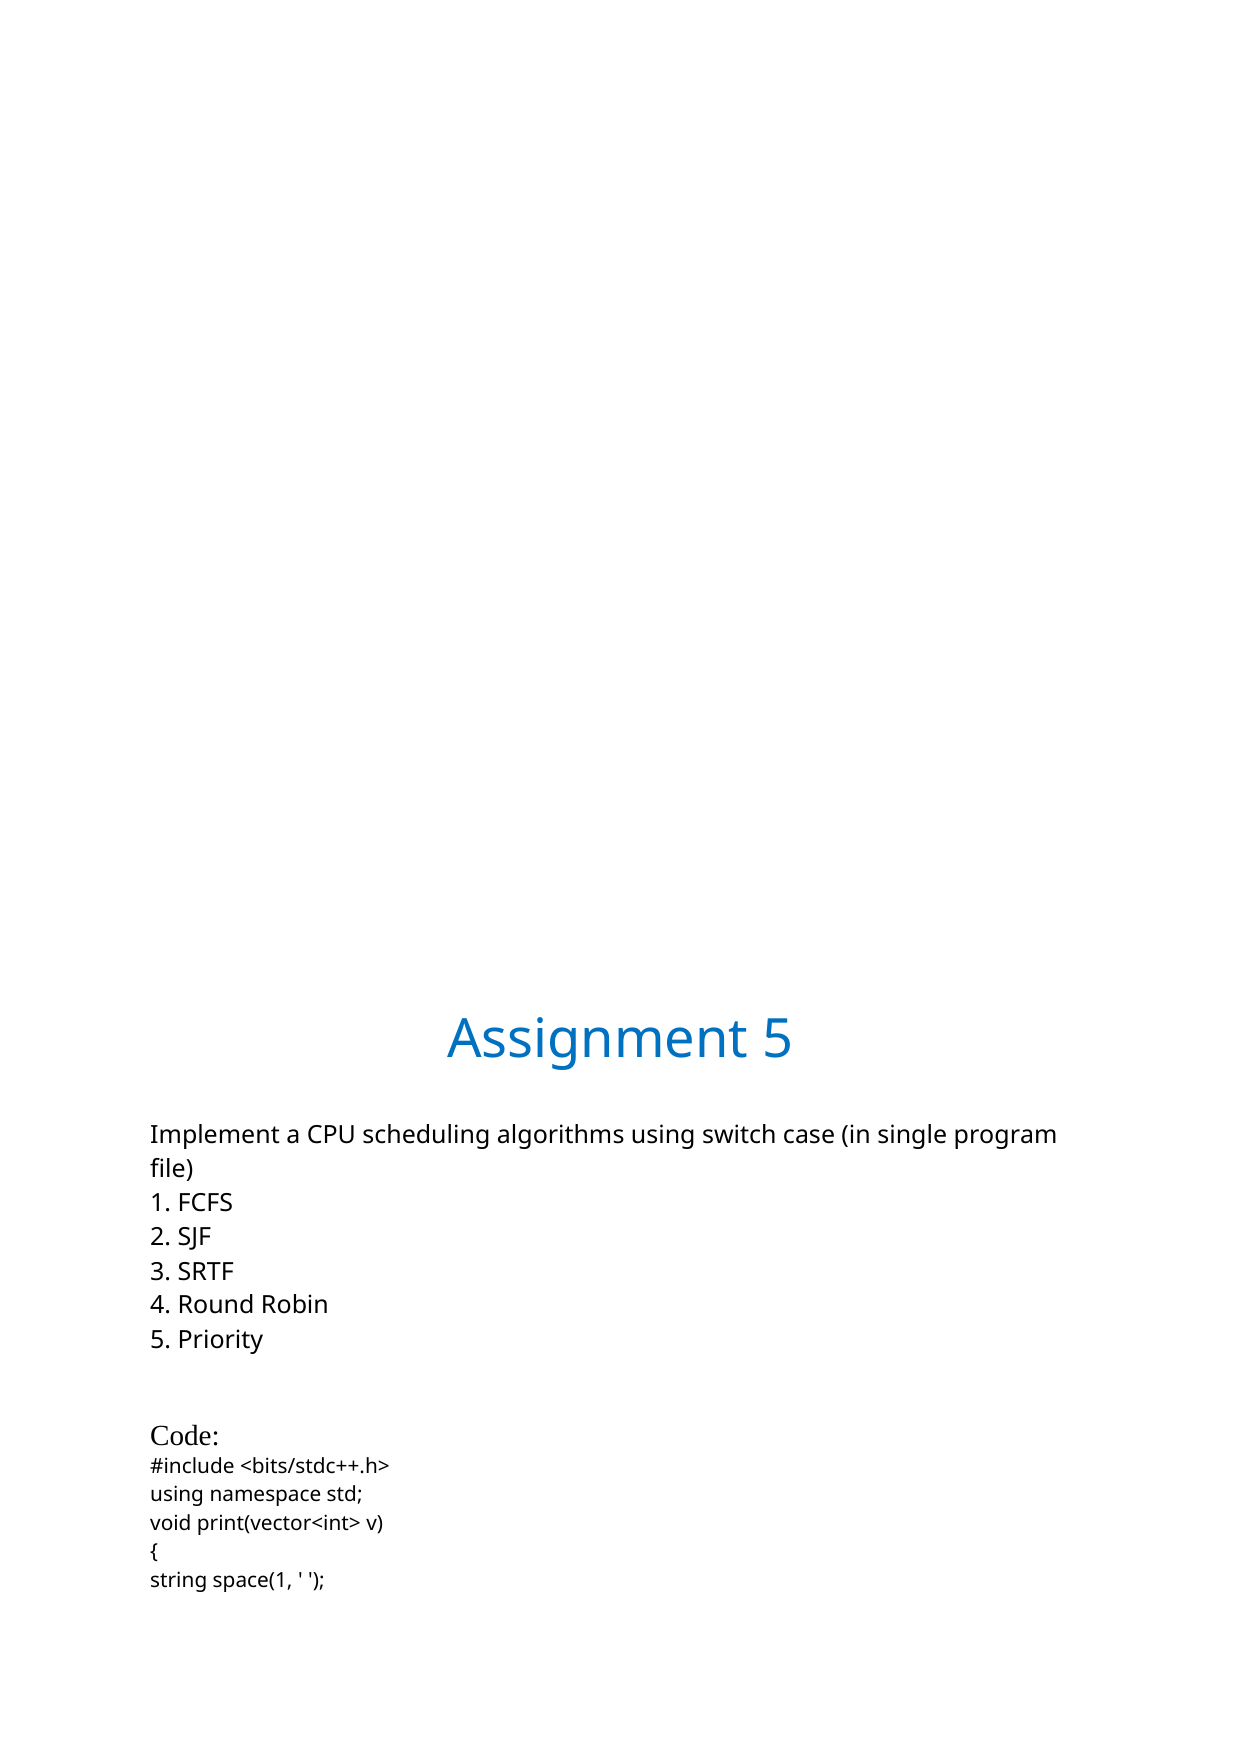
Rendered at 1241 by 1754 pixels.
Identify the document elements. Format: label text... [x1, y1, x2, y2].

text string space(1, ' '); [150, 1565, 1090, 1593]
text #include <bits/stdc++.h> [150, 1451, 1090, 1479]
text 4. Round Robin [150, 1287, 1090, 1321]
text using namespace std; [150, 1479, 1090, 1508]
text void print(vector<int> v) [150, 1508, 1090, 1536]
text Code: [150, 1418, 1090, 1451]
text 3. SRTF [150, 1253, 1090, 1287]
text 5. Priority [150, 1321, 1090, 1355]
text 1. FCFS [150, 1185, 1090, 1219]
text Implement a CPU scheduling algorithms using switch case (in single program file) [150, 1117, 1090, 1185]
text Assignment 5 [150, 1000, 1090, 1074]
text 2. SJF [150, 1219, 1090, 1253]
text { [150, 1536, 1090, 1565]
